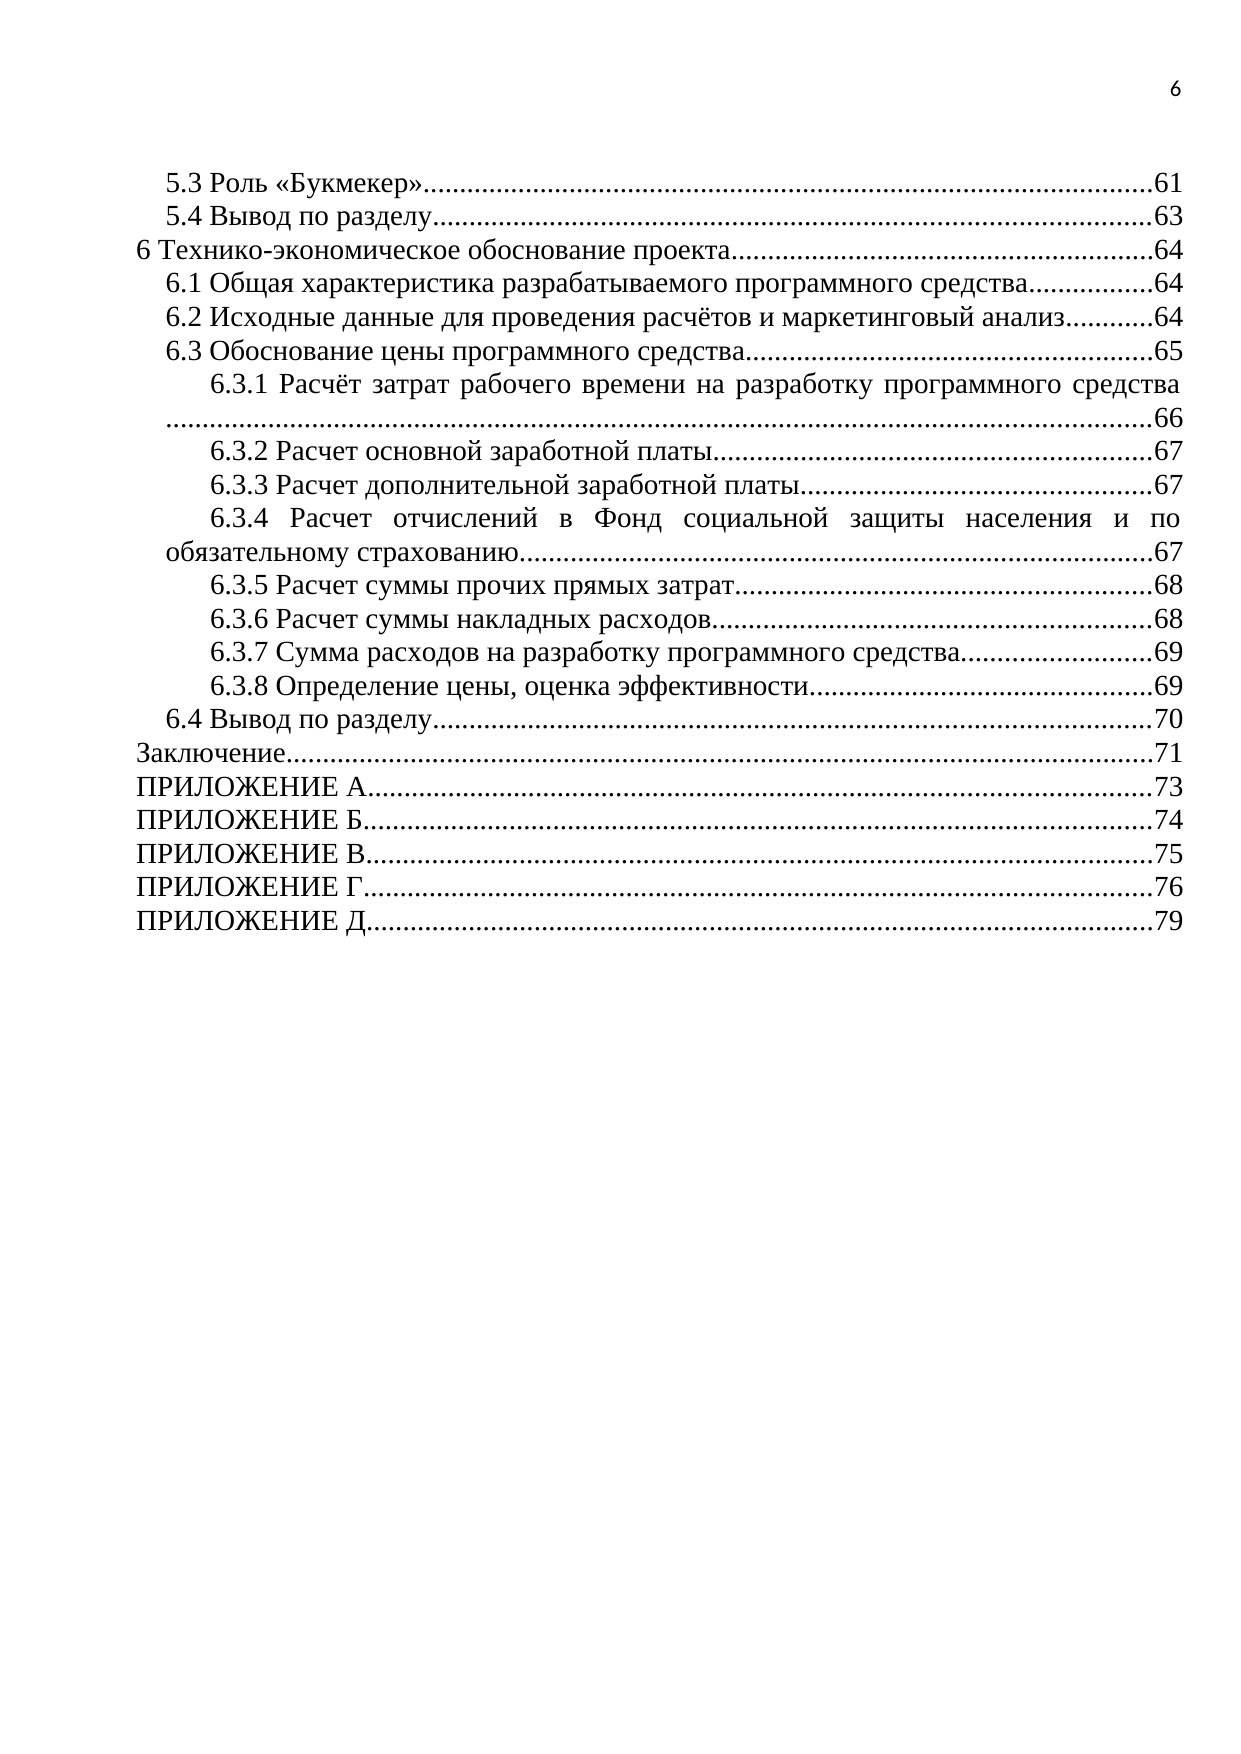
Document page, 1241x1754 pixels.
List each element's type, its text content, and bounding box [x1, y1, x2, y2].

text ПРИЛОЖЕНИЕ Д 79 [136, 903, 1181, 936]
text 6.4 Вывод по разделу 70 [151, 702, 1181, 735]
text 5.3 Роль «Букмекер» 61 [151, 165, 1181, 198]
text 6.2 Исходные данные для проведения расчётов и маркетинговый анализ 64 [151, 299, 1181, 333]
text 6.3.7 Сумма расходов на разработку программного средства 69 [165, 634, 1181, 668]
text ПРИЛОЖЕНИЕ Б 74 [136, 802, 1181, 836]
text ПРИЛОЖЕНИЕ А 73 [136, 769, 1181, 802]
text 6.3.8 Определение цены, оценка эффективности 69 [165, 668, 1181, 702]
text 6 Технико-экономическое обоснование проекта 64 [136, 232, 1181, 266]
text 6.3.5 Расчет суммы прочих прямых затрат 68 [165, 567, 1181, 601]
text 6.3.4 Расчет отчислений в Фонд социальной защиты населения и по обязательному страхованию 67 [165, 500, 1181, 567]
text ПРИЛОЖЕНИЕ Г 76 [136, 869, 1181, 903]
text 6.3.3 Расчет дополнительной заработной платы 67 [165, 467, 1181, 500]
text 6.3.6 Расчет суммы накладных расходов 68 [165, 601, 1181, 634]
text ПРИЛОЖЕНИЕ В 75 [136, 836, 1181, 869]
text 6.3.2 Расчет основной заработной платы 67 [165, 433, 1181, 467]
text 6.3 Обоснование цены программного средства 65 [151, 333, 1181, 366]
text 6.3.1 Расчёт затрат рабочего времени на разработку программного средства 66 [165, 366, 1181, 433]
text 5.4 Вывод по разделу 63 [151, 198, 1181, 232]
text 6.1 Общая характеристика разрабатываемого программного средства 64 [151, 266, 1181, 299]
text Заключение 71 [136, 735, 1181, 769]
